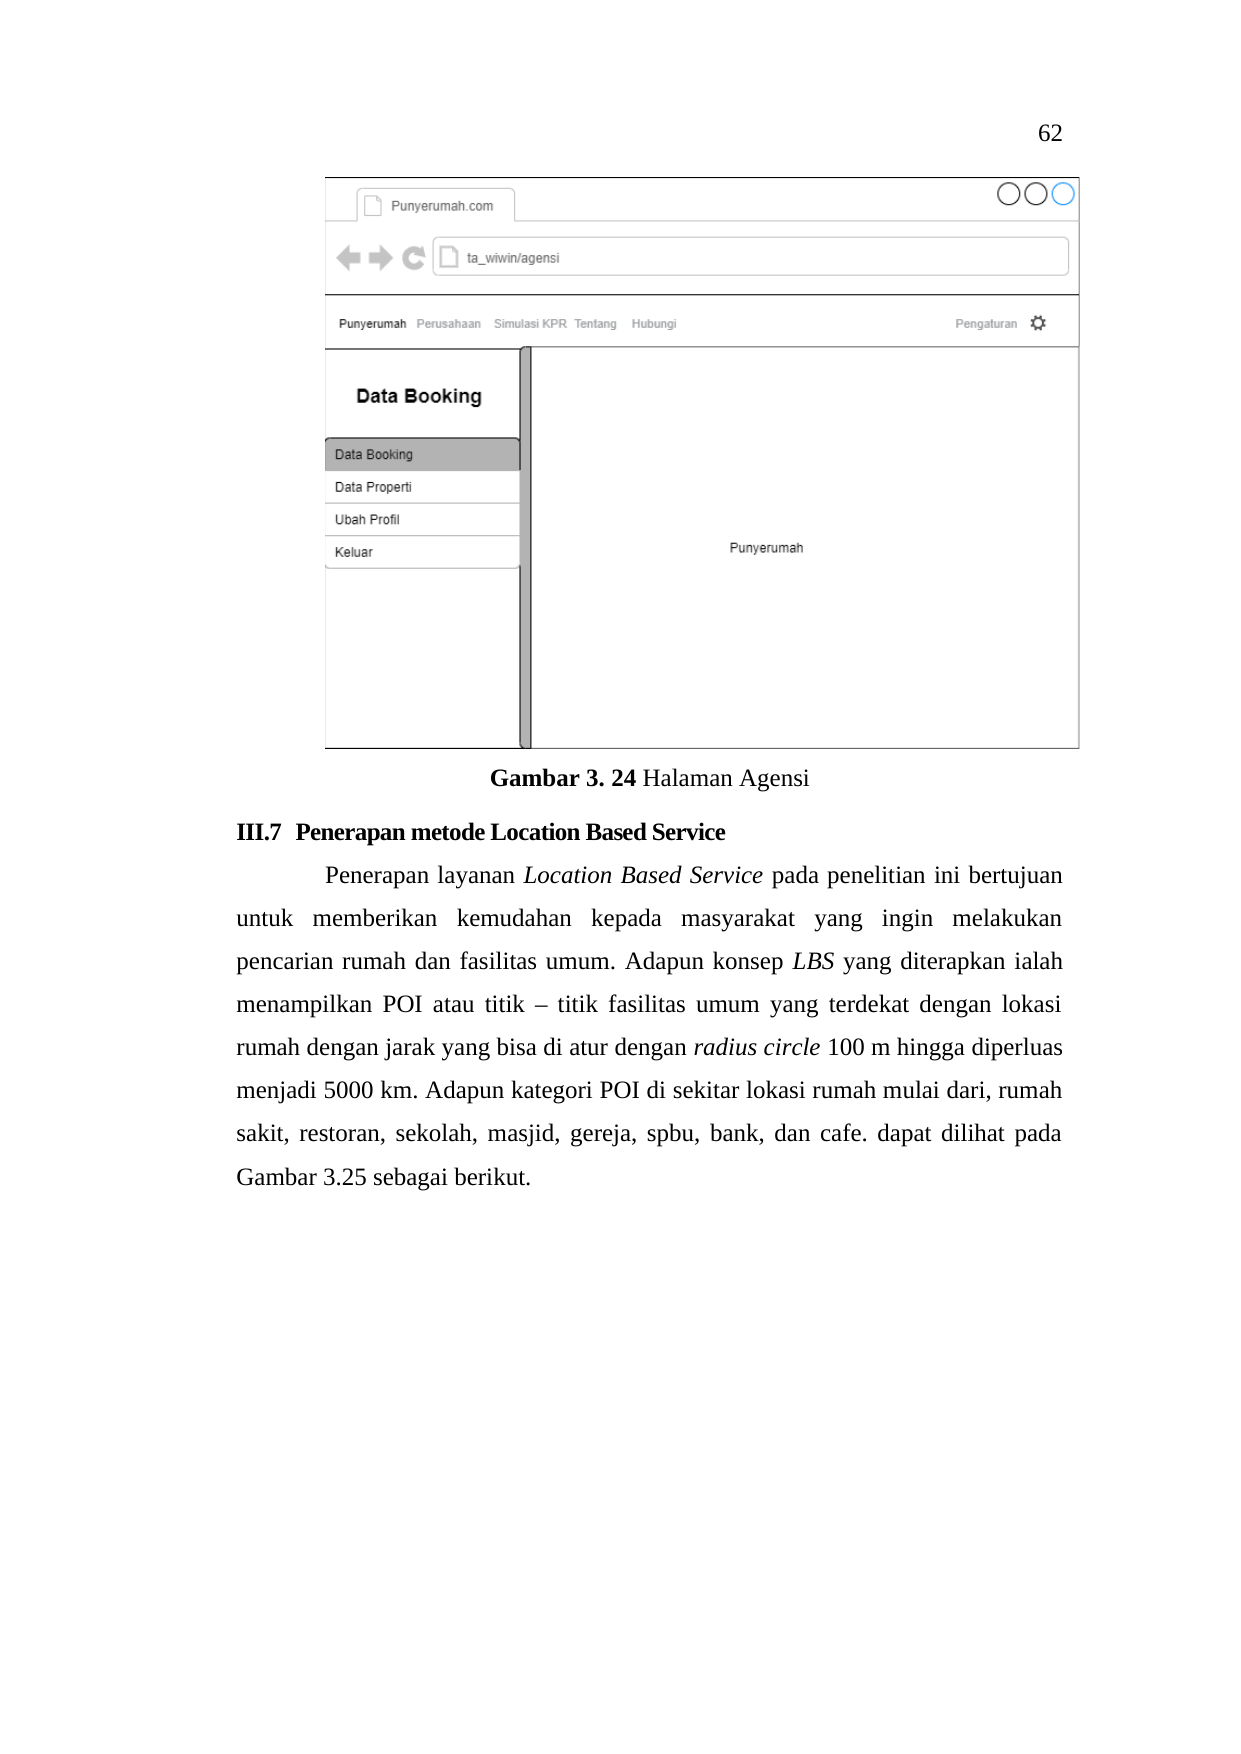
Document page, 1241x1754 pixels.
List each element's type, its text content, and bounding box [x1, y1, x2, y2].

text Gambar 3. 24 Halaman Agensi [236, 763, 1063, 792]
picture [325, 177, 1080, 749]
text Penerapan layanan Location Based Service pada penelitian ini bertujuan untuk memberikan kemudahan kepada masyarakat yang ingin melakukan pencarian rumah dan fasilitas umum. Adapun konsep LBS yang diterapkan ialah menampilkan POI atau titik – titik fasilitas umum yang terdekat dengan lokasi rumah dengan jarak yang bisa di atur dengan radius circle 100 m hingga diperluas menjadi 5000 km. Adapun kategori POI di sekitar lokasi rumah mulai dari, rumah sakit, restoran, sekolah, masjid, gereja, spbu, bank, dan cafe. dapat dilihat pada Gambar 3.25 sebagai berikut. [236, 860, 1063, 1190]
subtitle Penerapan metode Location Based Service [236, 817, 1063, 845]
